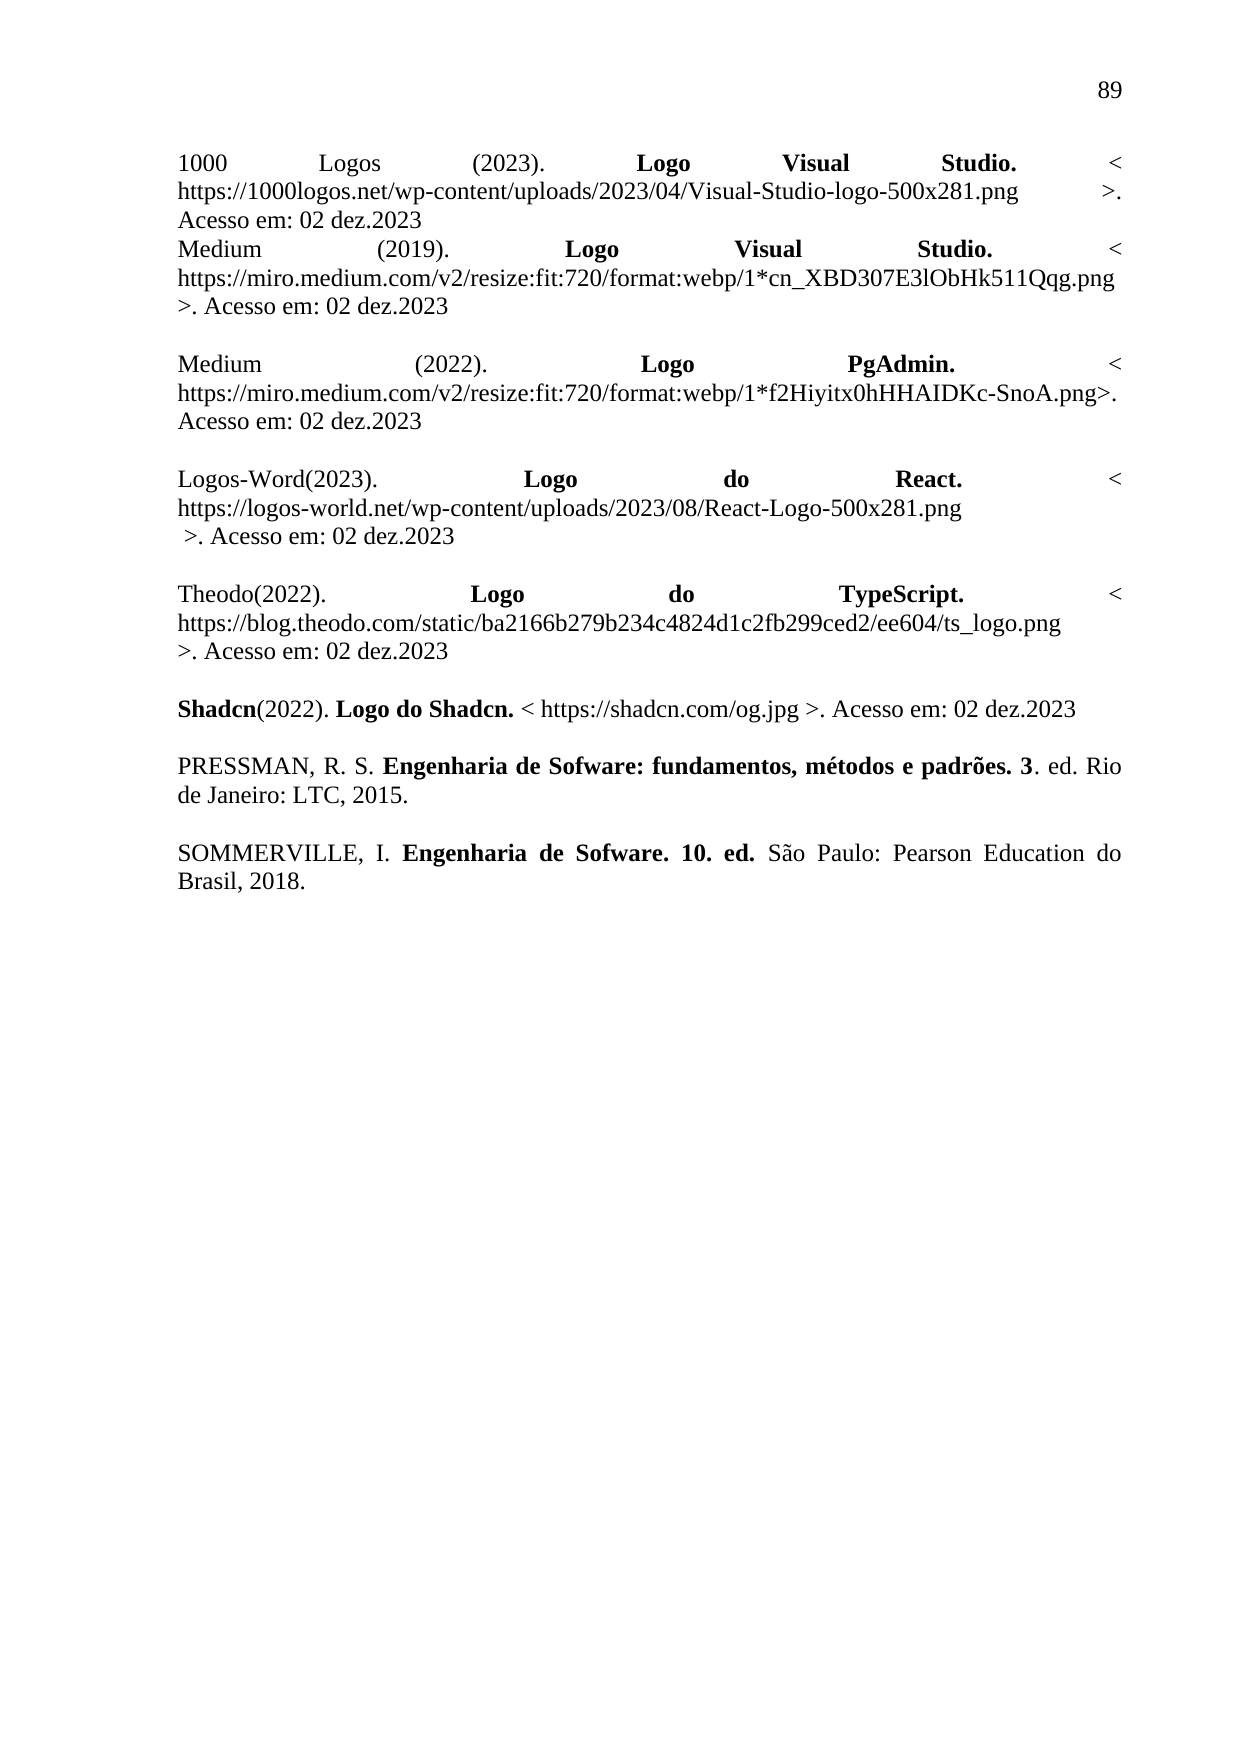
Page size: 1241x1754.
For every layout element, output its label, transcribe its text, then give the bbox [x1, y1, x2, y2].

text Theodo(2022). Logo do TypeScript. < https://blog.theodo.com/static/ba2166b279b234c4824d1c2fb299ced2/ee604/ts_logo.png [177, 579, 1122, 636]
text >. Acesso em: 02 dez.2023 [177, 521, 1122, 550]
text Logos-Word(2023). Logo do React. < https://logos-world.net/wp-content/uploads/2023/08/React-Logo-500x281.png [177, 464, 1122, 521]
text Medium (2019). Logo Visual Studio. < https://miro.medium.com/v2/resize:fit:720/format:webp/1*cn_XBD307E3lObHk511Qqg.png >. Acesso em: 02 dez.2023 [177, 234, 1122, 320]
text PRESSMAN, R. S. Engenharia de Sofware: fundamentos, métodos e padrões. 3. ed. Rio de Janeiro: LTC, 2015. [177, 751, 1122, 809]
text Shadcn(2022). Logo do Shadcn. < https://shadcn.com/og.jpg >. Acesso em: 02 dez.2023 [177, 694, 1122, 723]
text SOMMERVILLE, I. Engenharia de Sofware. 10. ed. São Paulo: Pearson Education do Brasil, 2018. [177, 838, 1122, 895]
text 1000 Logos (2023). Logo Visual Studio. < https://1000logos.net/wp-content/uploads/2023/04/Visual-Studio-logo-500x281.png >. Acesso em: 02 dez.2023 [177, 148, 1122, 234]
text Medium (2022). Logo PgAdmin. < https://miro.medium.com/v2/resize:fit:720/format:webp/1*f2Hiyitx0hHHAIDKc-SnoA.png>. Acesso em: 02 dez.2023 [177, 349, 1122, 435]
text >. Acesso em: 02 dez.2023 [177, 636, 1122, 665]
